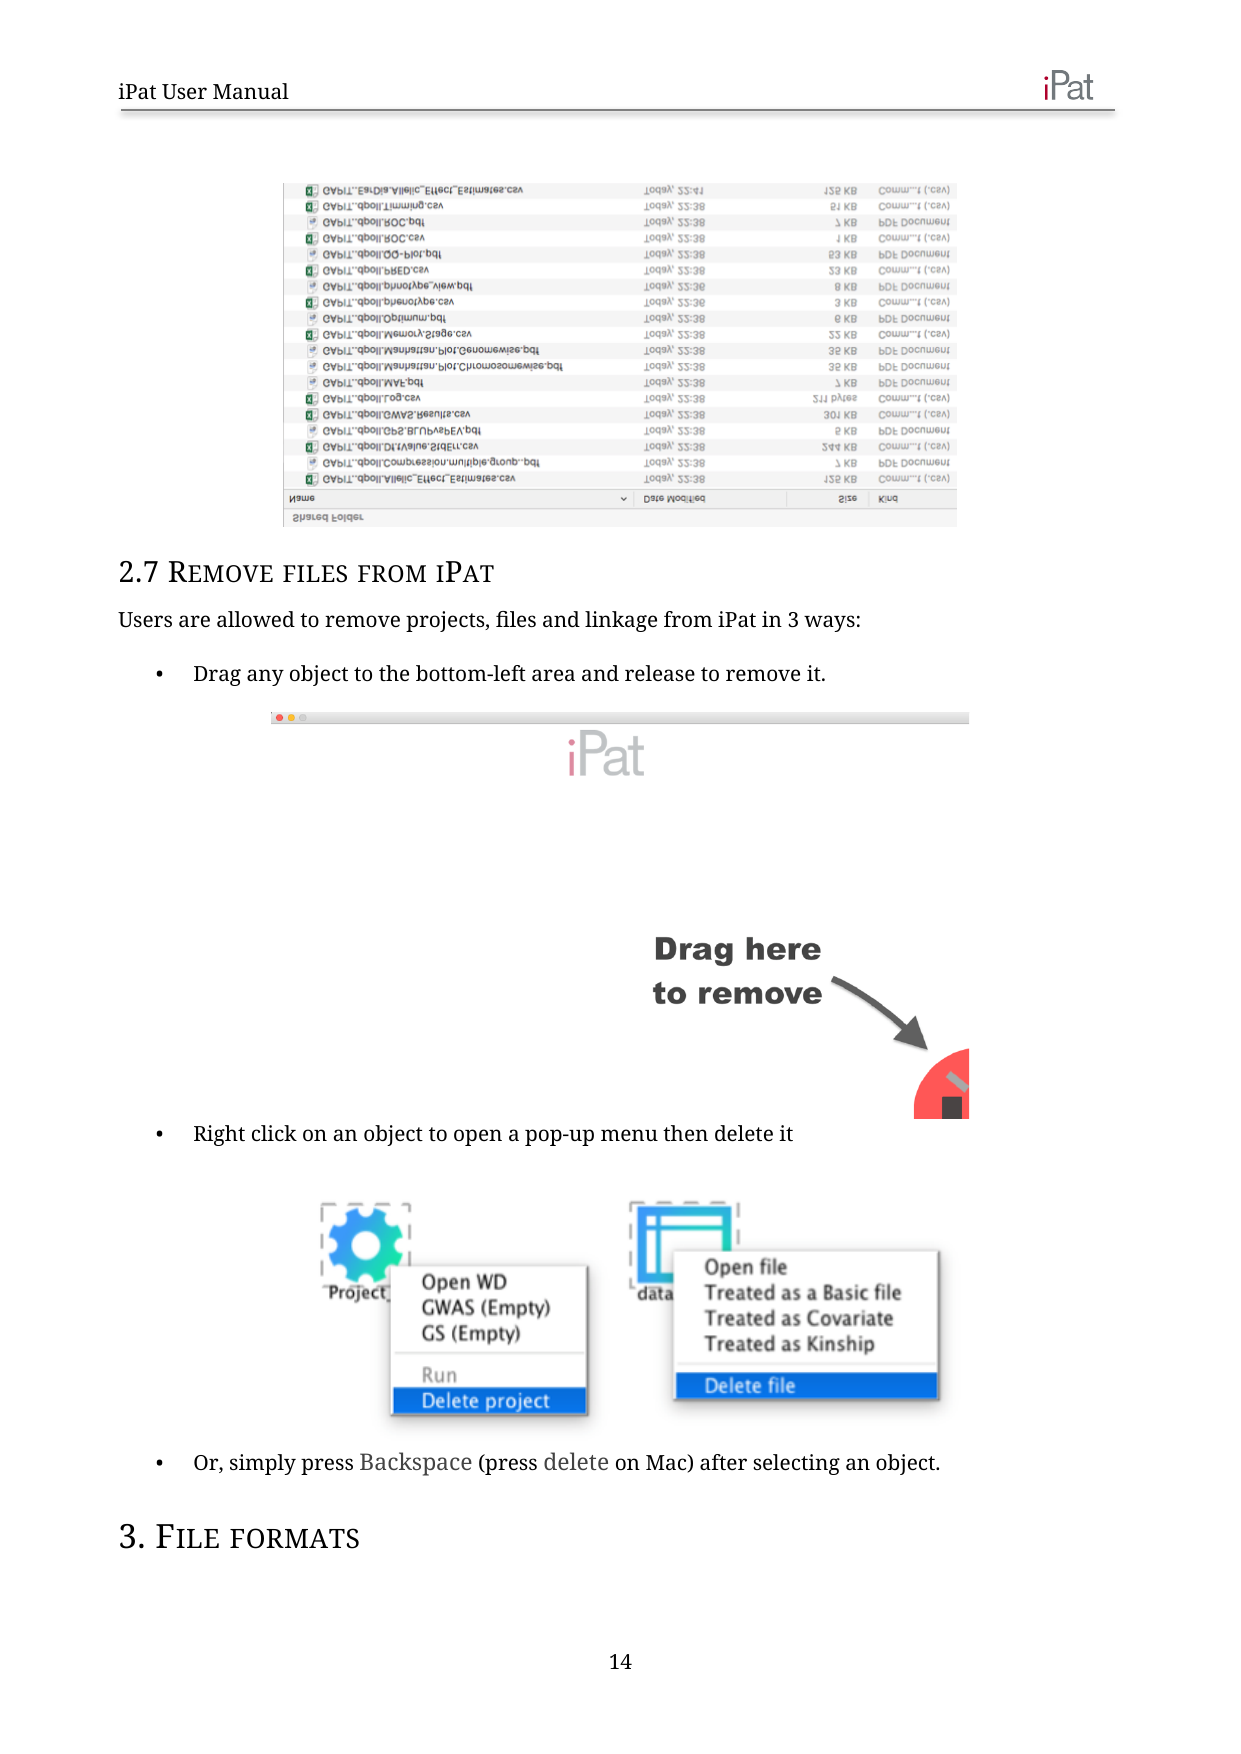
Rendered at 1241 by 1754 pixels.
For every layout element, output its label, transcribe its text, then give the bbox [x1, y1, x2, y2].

picture [271, 712, 970, 1119]
subtitle 3. File formats [118, 1513, 1122, 1558]
subtitle 2.7 Remove files from iPat [118, 552, 1122, 591]
list Right click on an object to open a pop-up menu then delete it [156, 1119, 1122, 1147]
list Drag any object to the bottom-left area and release to remove it. [156, 659, 1122, 687]
picture [283, 183, 957, 527]
text Users are allowed to remove projects, files and linkage from iPat in 3 ways: [118, 606, 1122, 634]
list Or, simply press Backspace (press delete on Mac) after selecting an object. [156, 1445, 1122, 1477]
picture [271, 1172, 969, 1446]
picture [1042, 70, 1094, 100]
